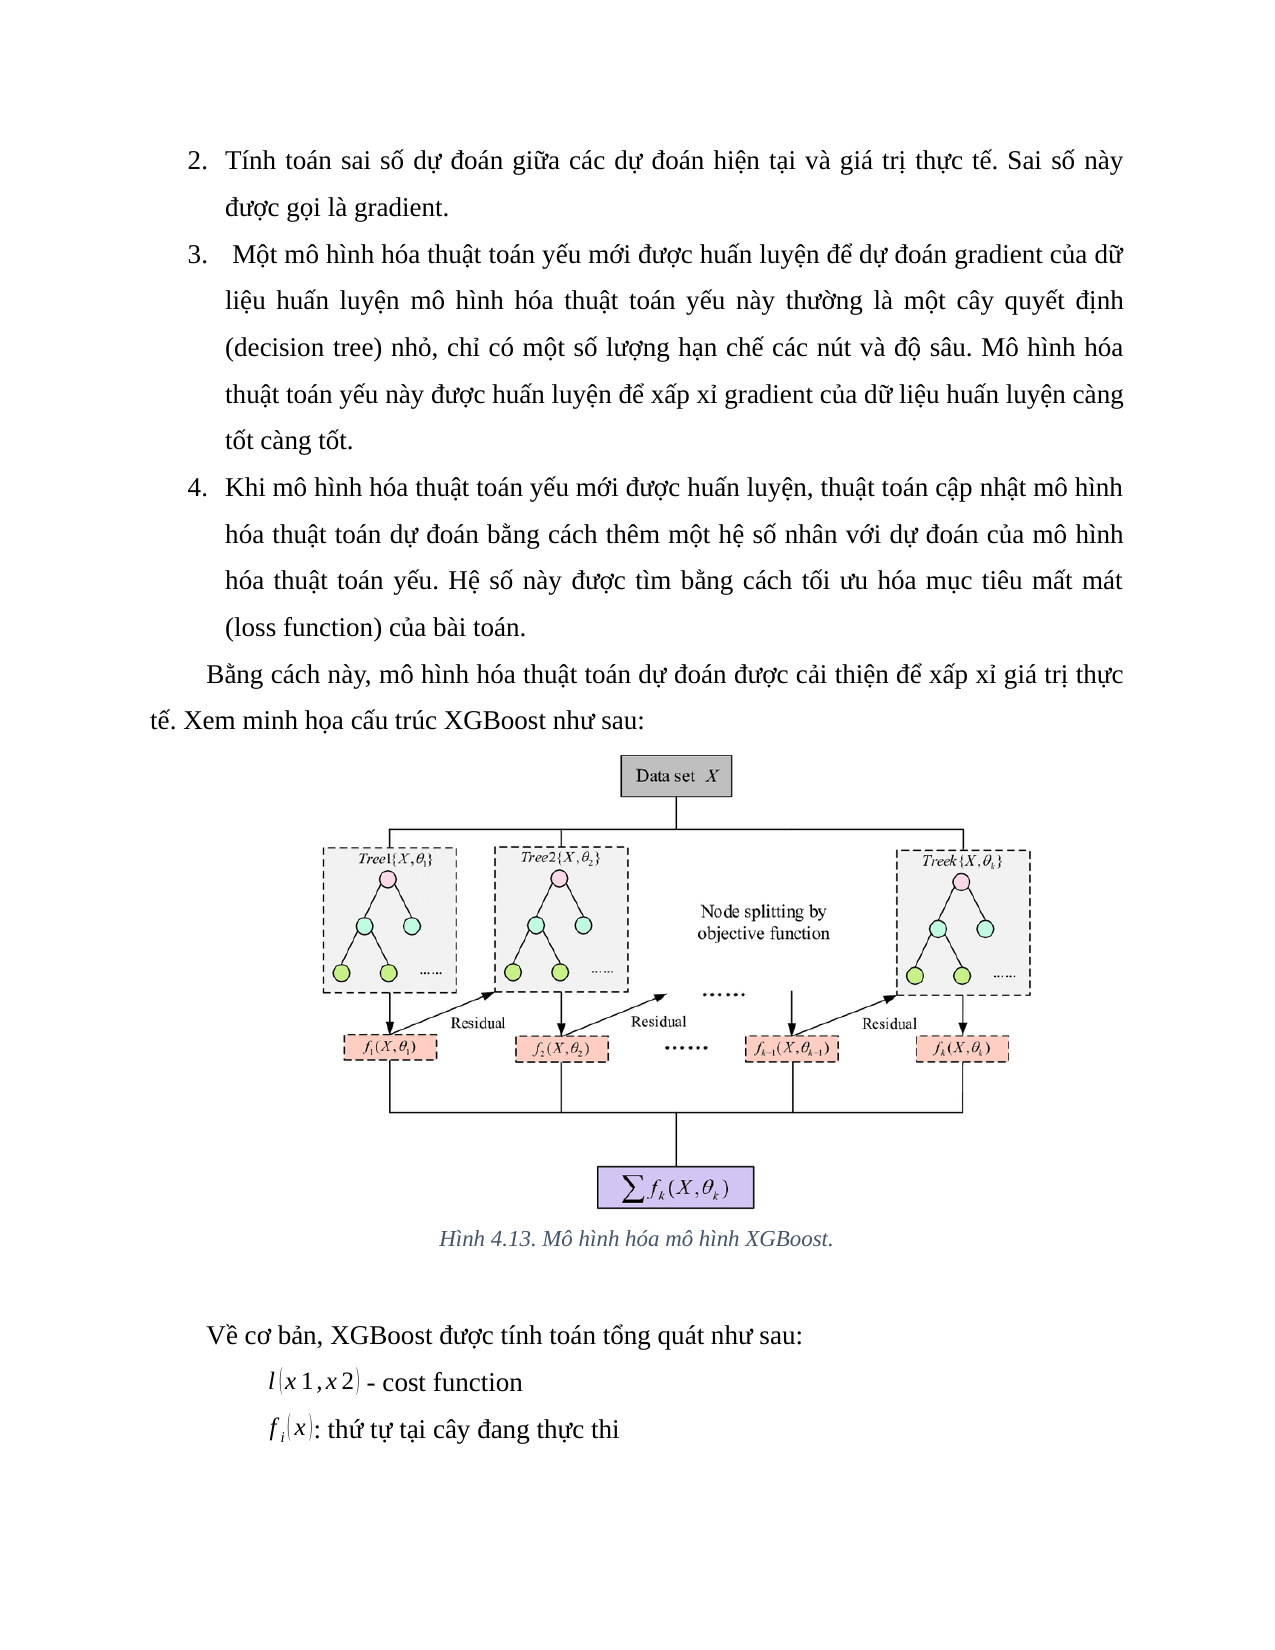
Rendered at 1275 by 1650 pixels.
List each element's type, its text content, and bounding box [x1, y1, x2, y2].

text Về cơ bản, XGBoost được tính toán tổng quát như sau: [150, 1319, 1125, 1350]
list Một mô hình hóa thuật toán yếu mới được huấn luyện để dự đoán gradient của dữ liệu huấn luyện mô hình hóa thuật toán yếu này thường là một cây quyết định (decision tree) nhỏ, chỉ có một số lượng hạn chế các nút và độ sâu. Mô hình hóa thuật toán yếu này được huấn luyện để xấp xỉ gradient của dữ liệu huấn luyện càng tốt càng tốt. [187, 238, 1125, 456]
text - cost function [268, 1366, 1125, 1397]
text : thứ tự tại cây đang thực thi [268, 1412, 1125, 1445]
picture [313, 751, 1037, 1210]
list Tính toán sai số dự đoán giữa các dự đoán hiện tại và giá trị thực tế. Sai số này được gọi là gradient. [187, 144, 1125, 222]
text Bằng cách này, mô hình hóa thuật toán dự đoán được cải thiện để xấp xỉ giá trị thực tế. Xem minh họa cấu trúc XGBoost như sau: [150, 658, 1125, 736]
list Khi mô hình hóa thuật toán yếu mới được huấn luyện, thuật toán cập nhật mô hình hóa thuật toán dự đoán bằng cách thêm một hệ số nhân với dự đoán của mô hình hóa thuật toán yếu. Hệ số này được tìm bằng cách tối ưu hóa mục tiêu mất mát (loss function) của bài toán. [187, 471, 1125, 642]
